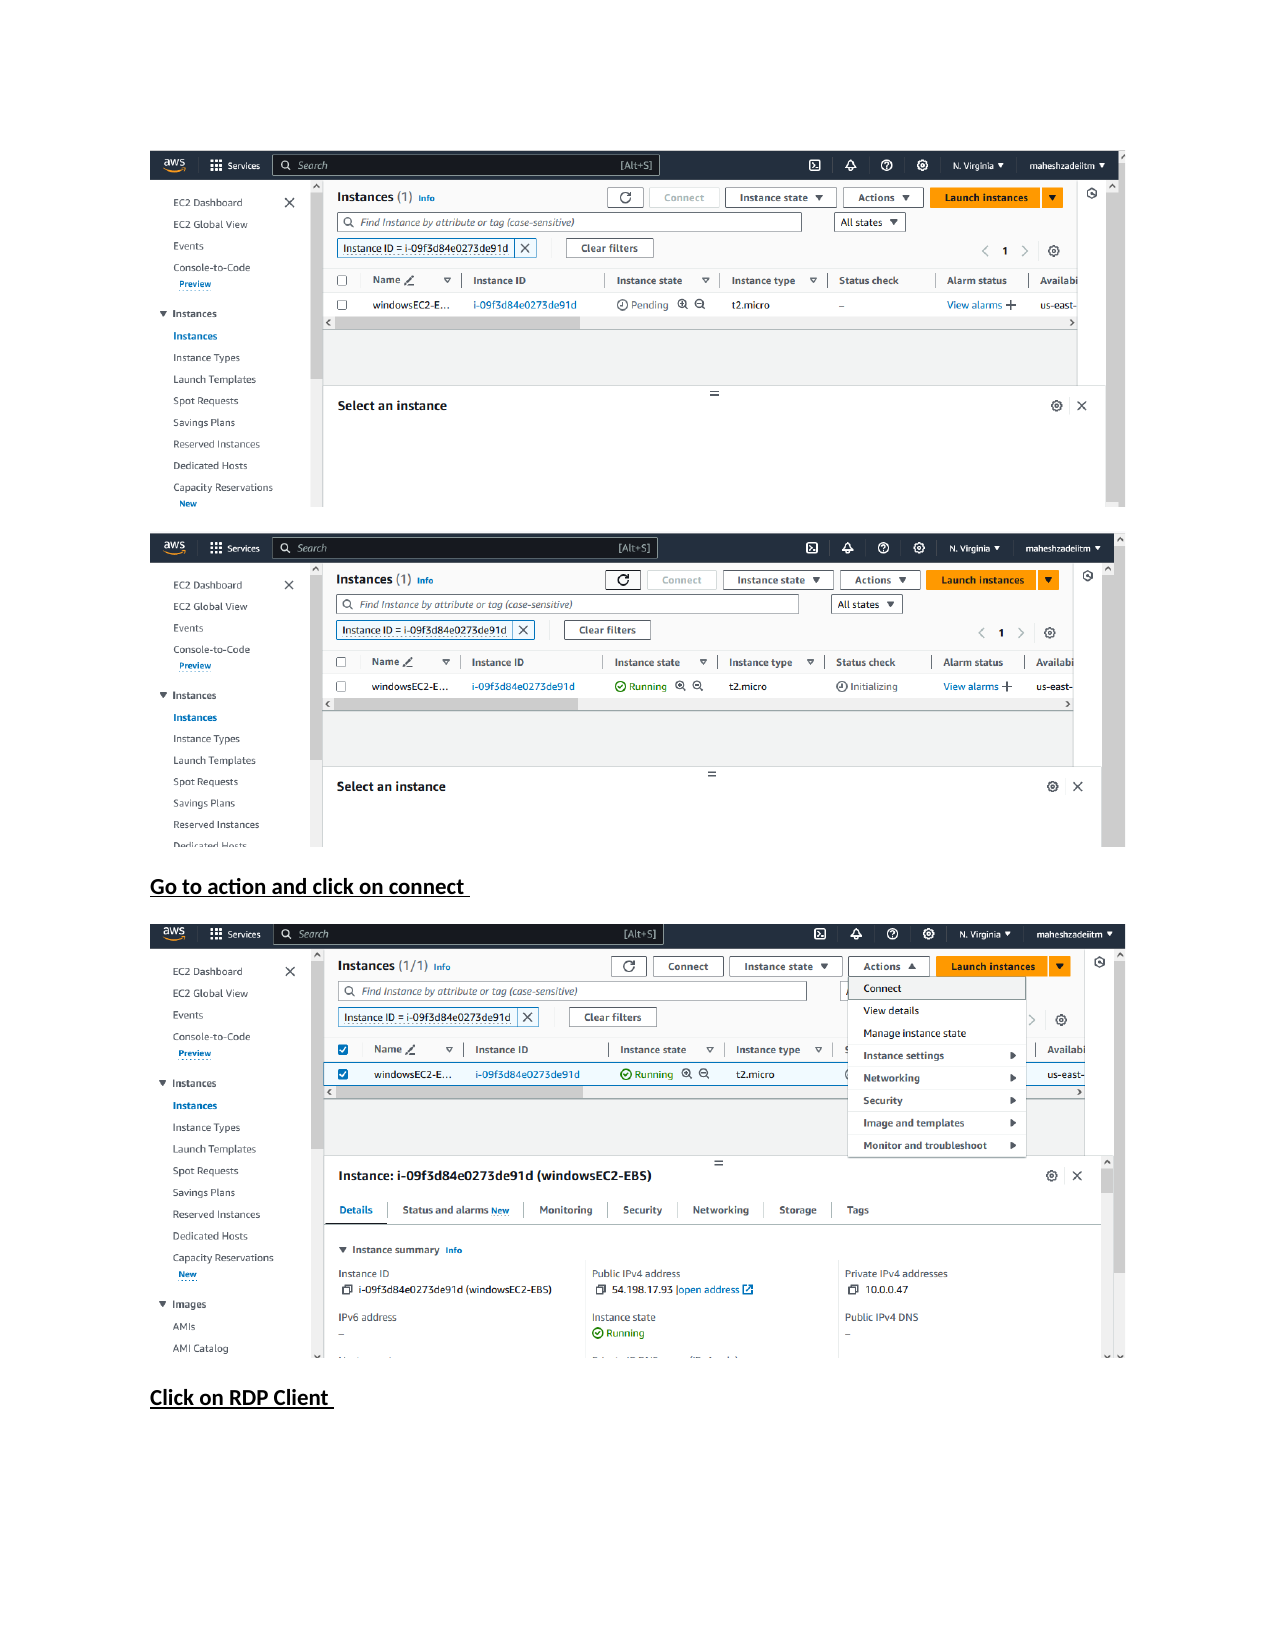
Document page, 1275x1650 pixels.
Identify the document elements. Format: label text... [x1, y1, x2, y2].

picture [150, 531, 1125, 847]
picture [150, 924, 1125, 1358]
picture [150, 150, 1125, 507]
text Go to action and click on connect [150, 872, 1125, 900]
text Click on RDP Client [150, 1383, 1125, 1411]
